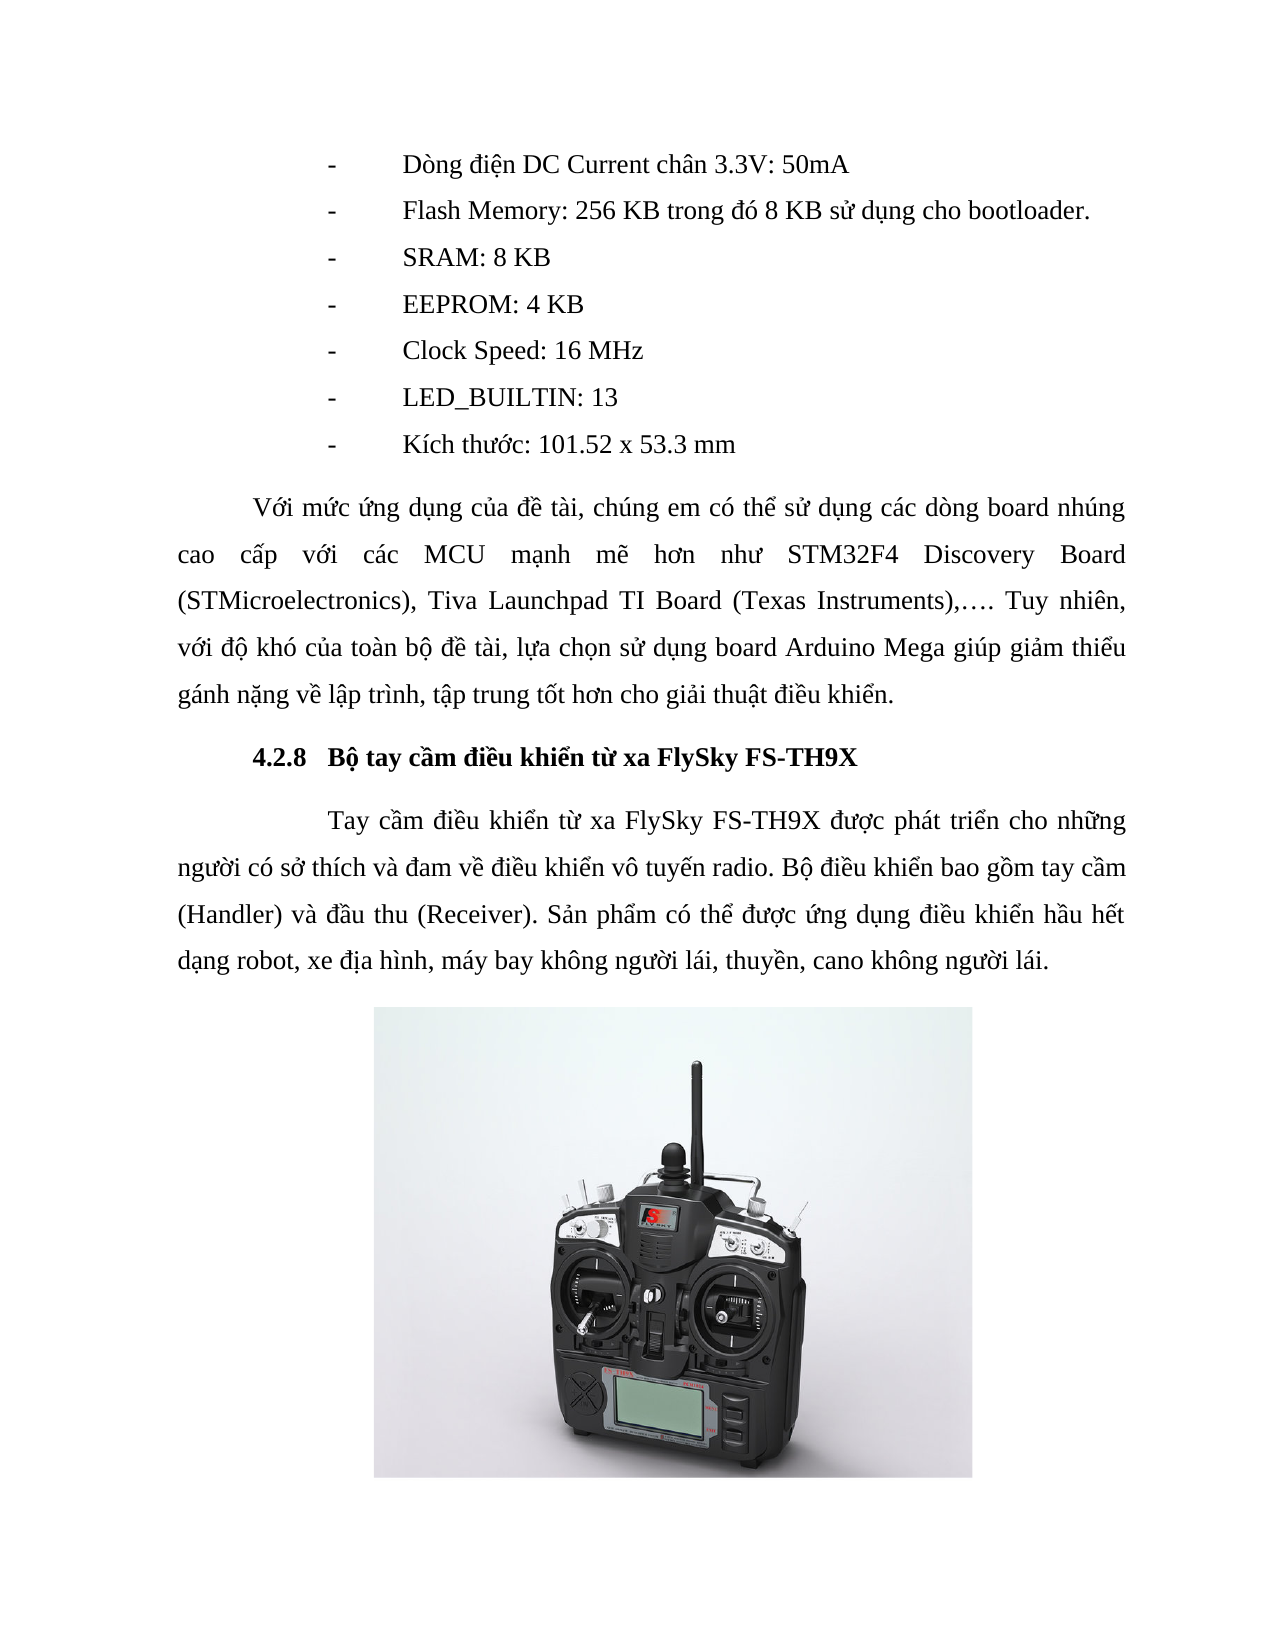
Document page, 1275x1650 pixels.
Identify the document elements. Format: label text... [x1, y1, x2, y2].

list Clock Speed: 16 MHz [252, 334, 1127, 366]
list Dòng điện DC Current chân 3.3V: 50mA [252, 148, 1127, 179]
picture [373, 1007, 973, 1481]
list EEPROM: 4 KB [252, 288, 1127, 319]
list LED_BUILTIN: 13 [252, 381, 1127, 412]
text Tay cầm điều khiển từ xa FlySky FS-TH9X được phát triển cho những người có sở thích và đam về điều khiển vô tuyến radio. Bộ điều khiển bao gồm tay cầm (Handler) và đầu thu (Receiver). Sản phẩm có thể được ứng dụng điều khiển hầu hết dạng robot, xe địa hình, máy bay không người lái, thuyền, cano không người lái. [177, 804, 1127, 976]
subtitle Bộ tay cầm điều khiển từ xa FlySky FS-TH9X [252, 741, 1127, 772]
list SRAM: 8 KB [252, 241, 1127, 272]
list Flash Memory: 256 KB trong đó 8 KB sử dụng cho bootloader. [252, 194, 1127, 226]
text Với mức ứng dụng của đề tài, chúng em có thể sử dụng các dòng board nhúng cao cấp với các MCU mạnh mẽ hơn như STM32F4 Discovery Board (STMicroelectronics), Tiva Launchpad TI Board (Texas Instruments),…. Tuy nhiên, với độ khó của toàn bộ đề tài, lựa chọn sử dụng board Arduino Mega giúp giảm thiểu gánh nặng về lập trình, tập trung tốt hơn cho giải thuật điều khiển. [177, 491, 1127, 709]
list Kích thước: 101.52 x 53.3 mm [252, 428, 1127, 459]
